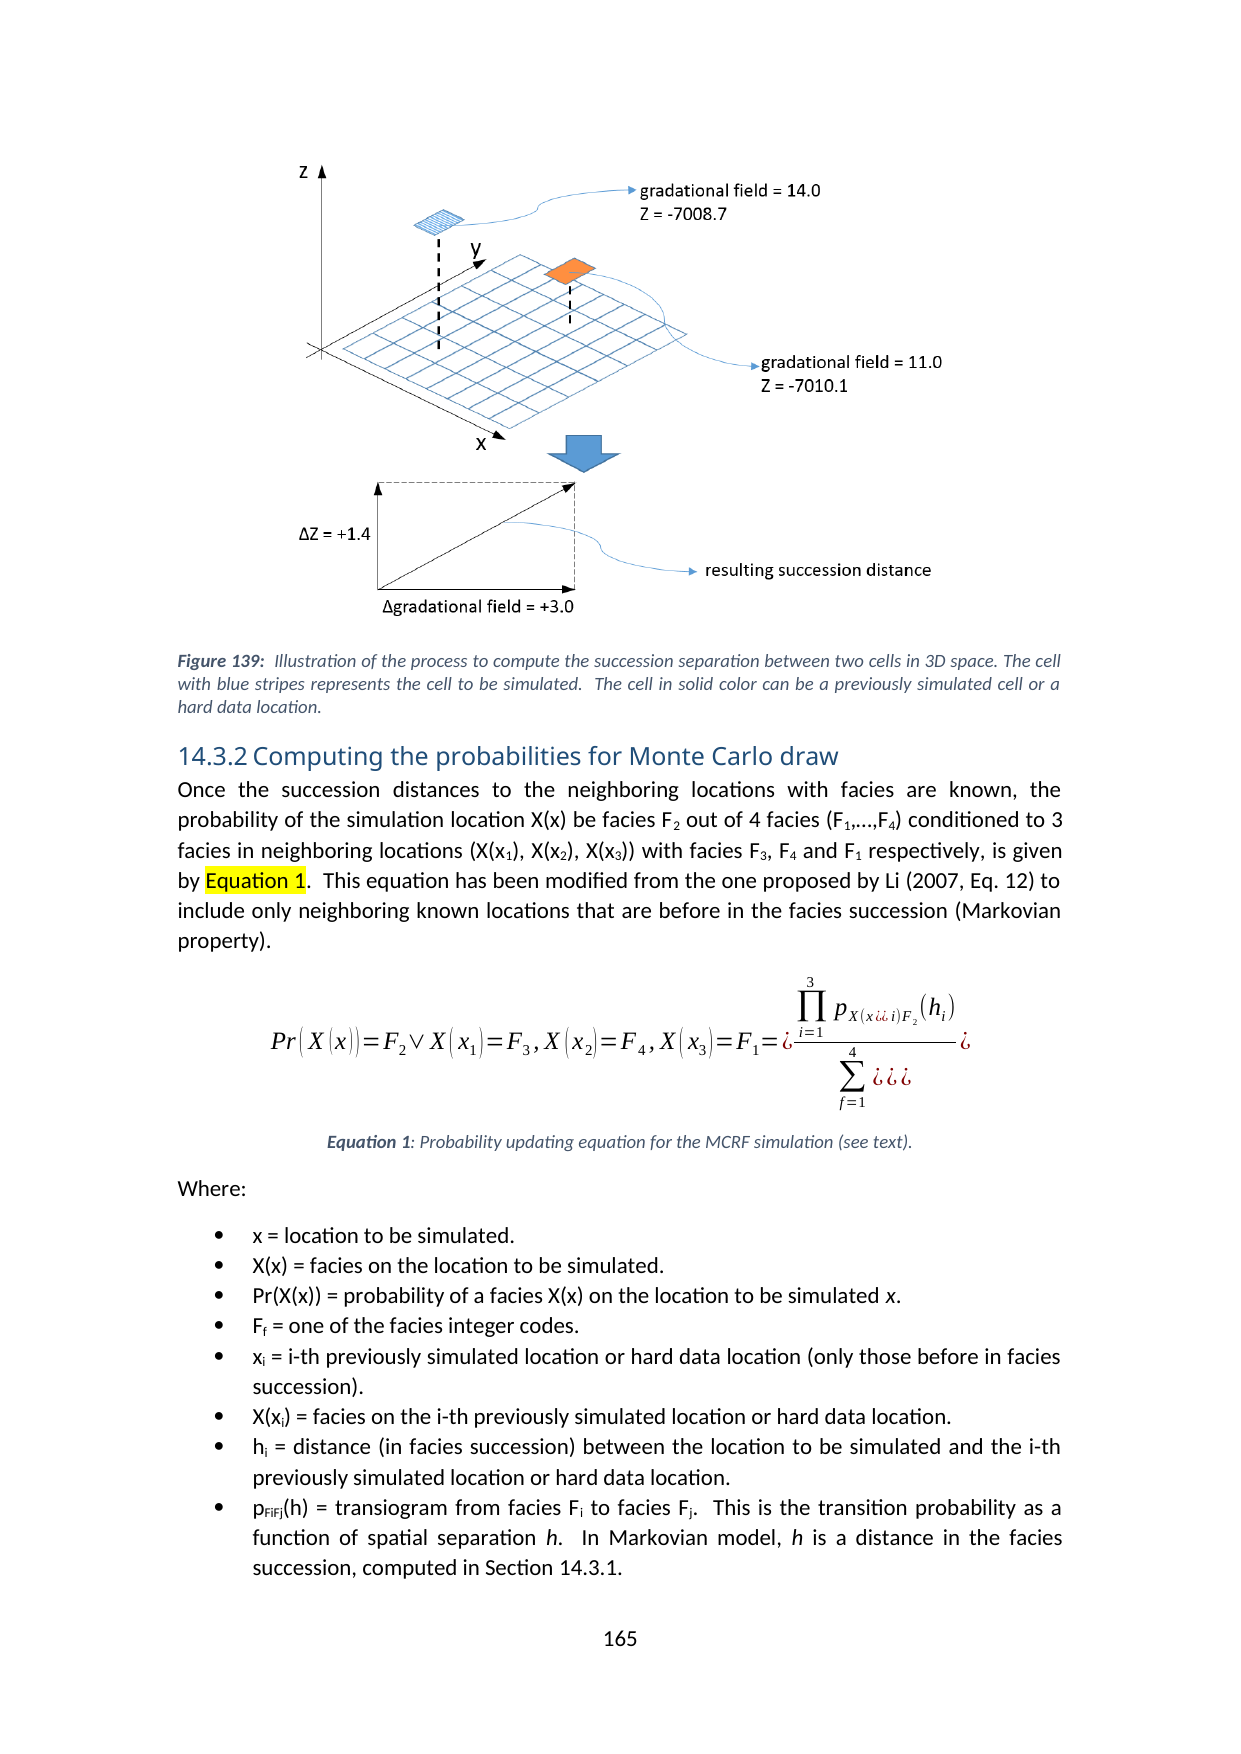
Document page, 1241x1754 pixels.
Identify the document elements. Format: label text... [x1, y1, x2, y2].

text Once the succession distances to the neighboring locations with facies are known, the probability of the simulation location X(x) be facies F2 out of 4 facies (F1,…,F4) conditioned to 3 facies in neighboring locations (X(x1), X(x2), X(x3)) with facies F3, F4 and F1 respectively, is given by Equation 1. This equation has been modified from the one proposed by Li (2007, Eq. 12) to include only neighboring known locations that are before in the facies succession (Markovian property). [177, 775, 1063, 954]
subtitle Computing the probabilities for Monte Carlo draw [177, 739, 1063, 773]
list x = location to be simulated. [215, 1221, 1063, 1249]
picture [286, 147, 954, 631]
list Pr(X(x)) = probability of a facies X(x) on the location to be simulated x. [215, 1281, 1063, 1309]
list Ff = one of the facies integer codes. [215, 1312, 1063, 1340]
list xi = i-th previously simulated location or hard data location (only those before in facies succession). [215, 1342, 1063, 1400]
list X(x) = facies on the location to be simulated. [215, 1251, 1063, 1279]
list hi = distance (in facies succession) between the location to be simulated and the i-th previously simulated location or hard data location. [215, 1432, 1063, 1491]
list pFiFj(h) = transiogram from facies Fi to facies Fj. This is the transition probability as a function of spatial separation h. In Markovian model, h is a distance in the facies succession, computed in Section 14.3.1. [215, 1493, 1063, 1581]
text Figure 139: Illustration of the process to compute the succession separation between two cells in 3D space. The cell with blue stripes represents the cell to be simulated. The cell in solid color can be a previously simulated cell or a hard data location. [177, 649, 1063, 718]
list X(xi) = facies on the i-th previously simulated location or hard data location. [215, 1402, 1063, 1430]
text Where: [177, 1174, 1063, 1202]
text Equation 1: Probability updating equation for the MCRF simulation (see text). [177, 1130, 1063, 1153]
